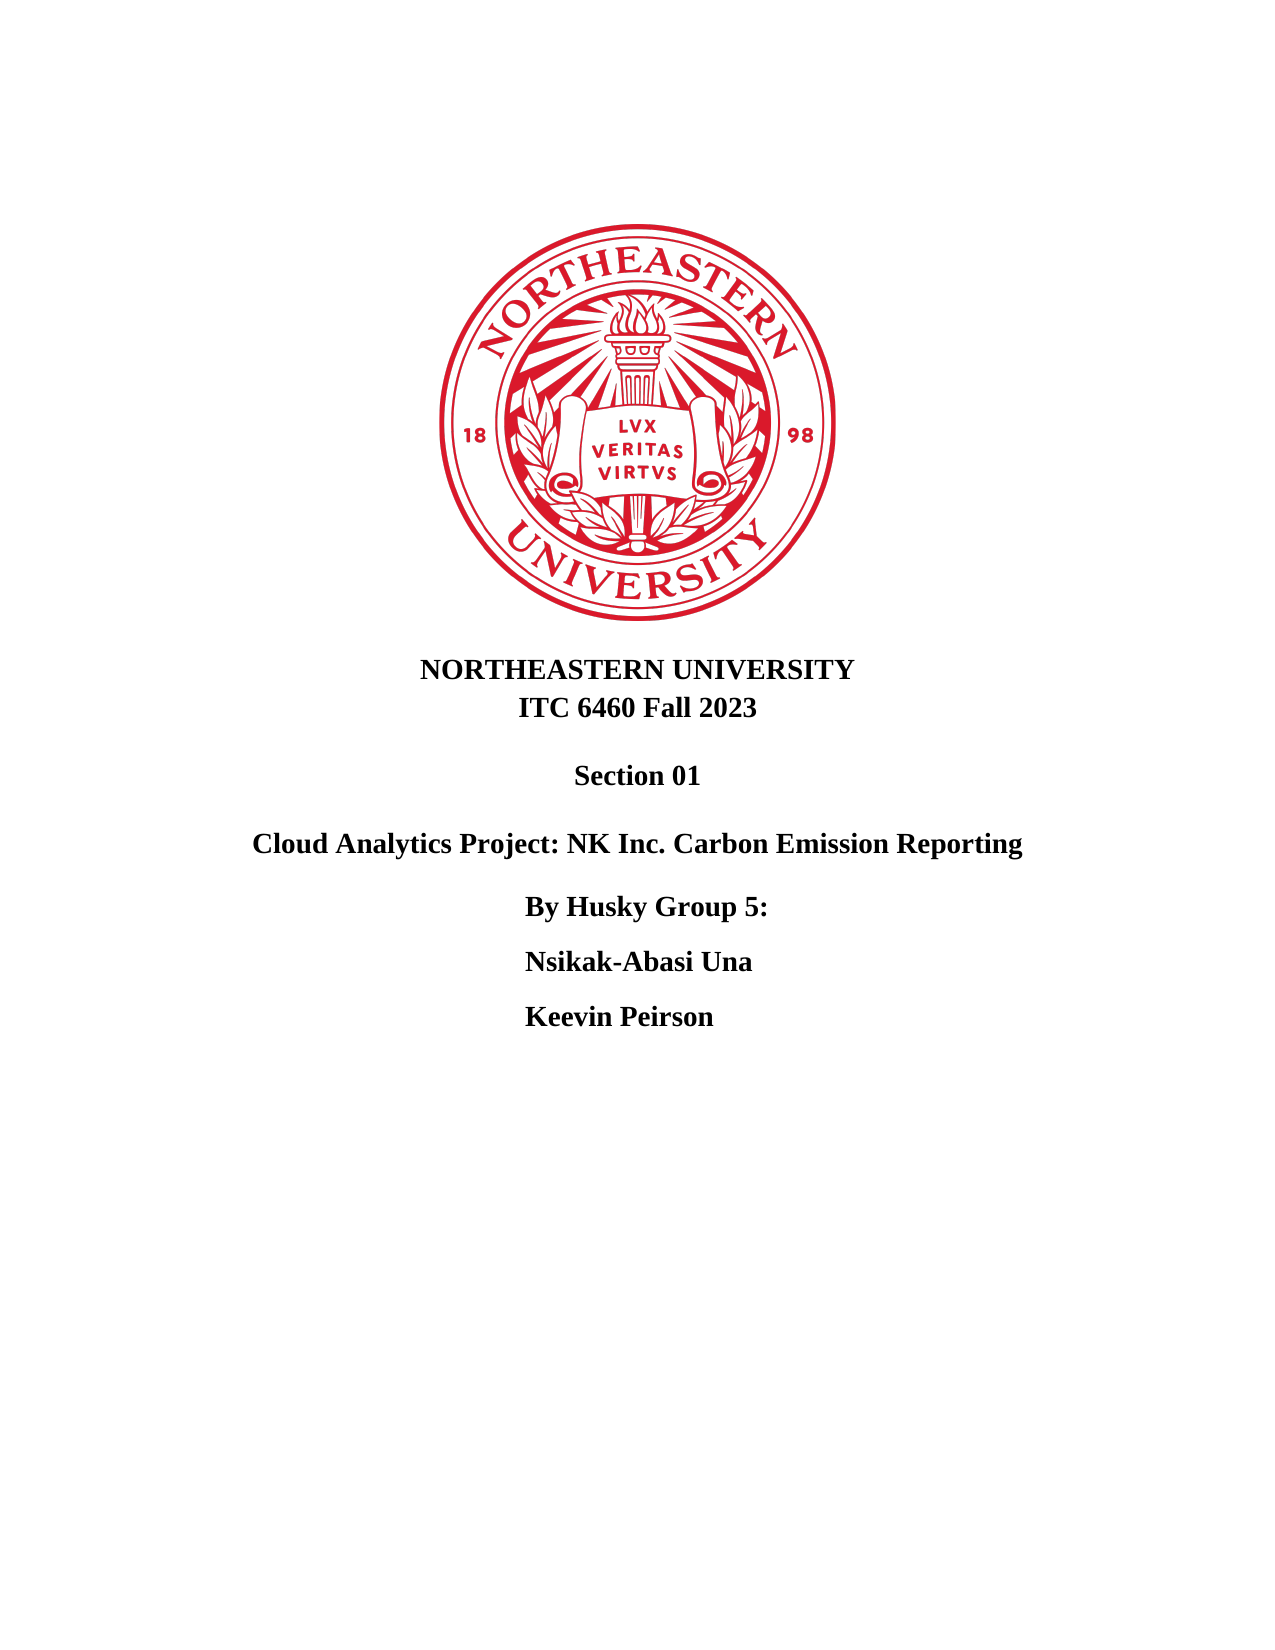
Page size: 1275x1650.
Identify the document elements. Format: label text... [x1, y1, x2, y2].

text Nsikak-Abasi Una [450, 944, 1125, 977]
text Cloud Analytics Project: NK Inc. Carbon Emission Reporting [150, 826, 1125, 859]
text Section 01 [150, 758, 1125, 792]
text NORTHEASTERN UNIVERSITY ITC 6460 Fall 2023 [150, 652, 1125, 724]
picture [439, 224, 836, 621]
text By Husky Group 5: [450, 889, 1125, 922]
text Keevin Peirson [450, 999, 1125, 1033]
